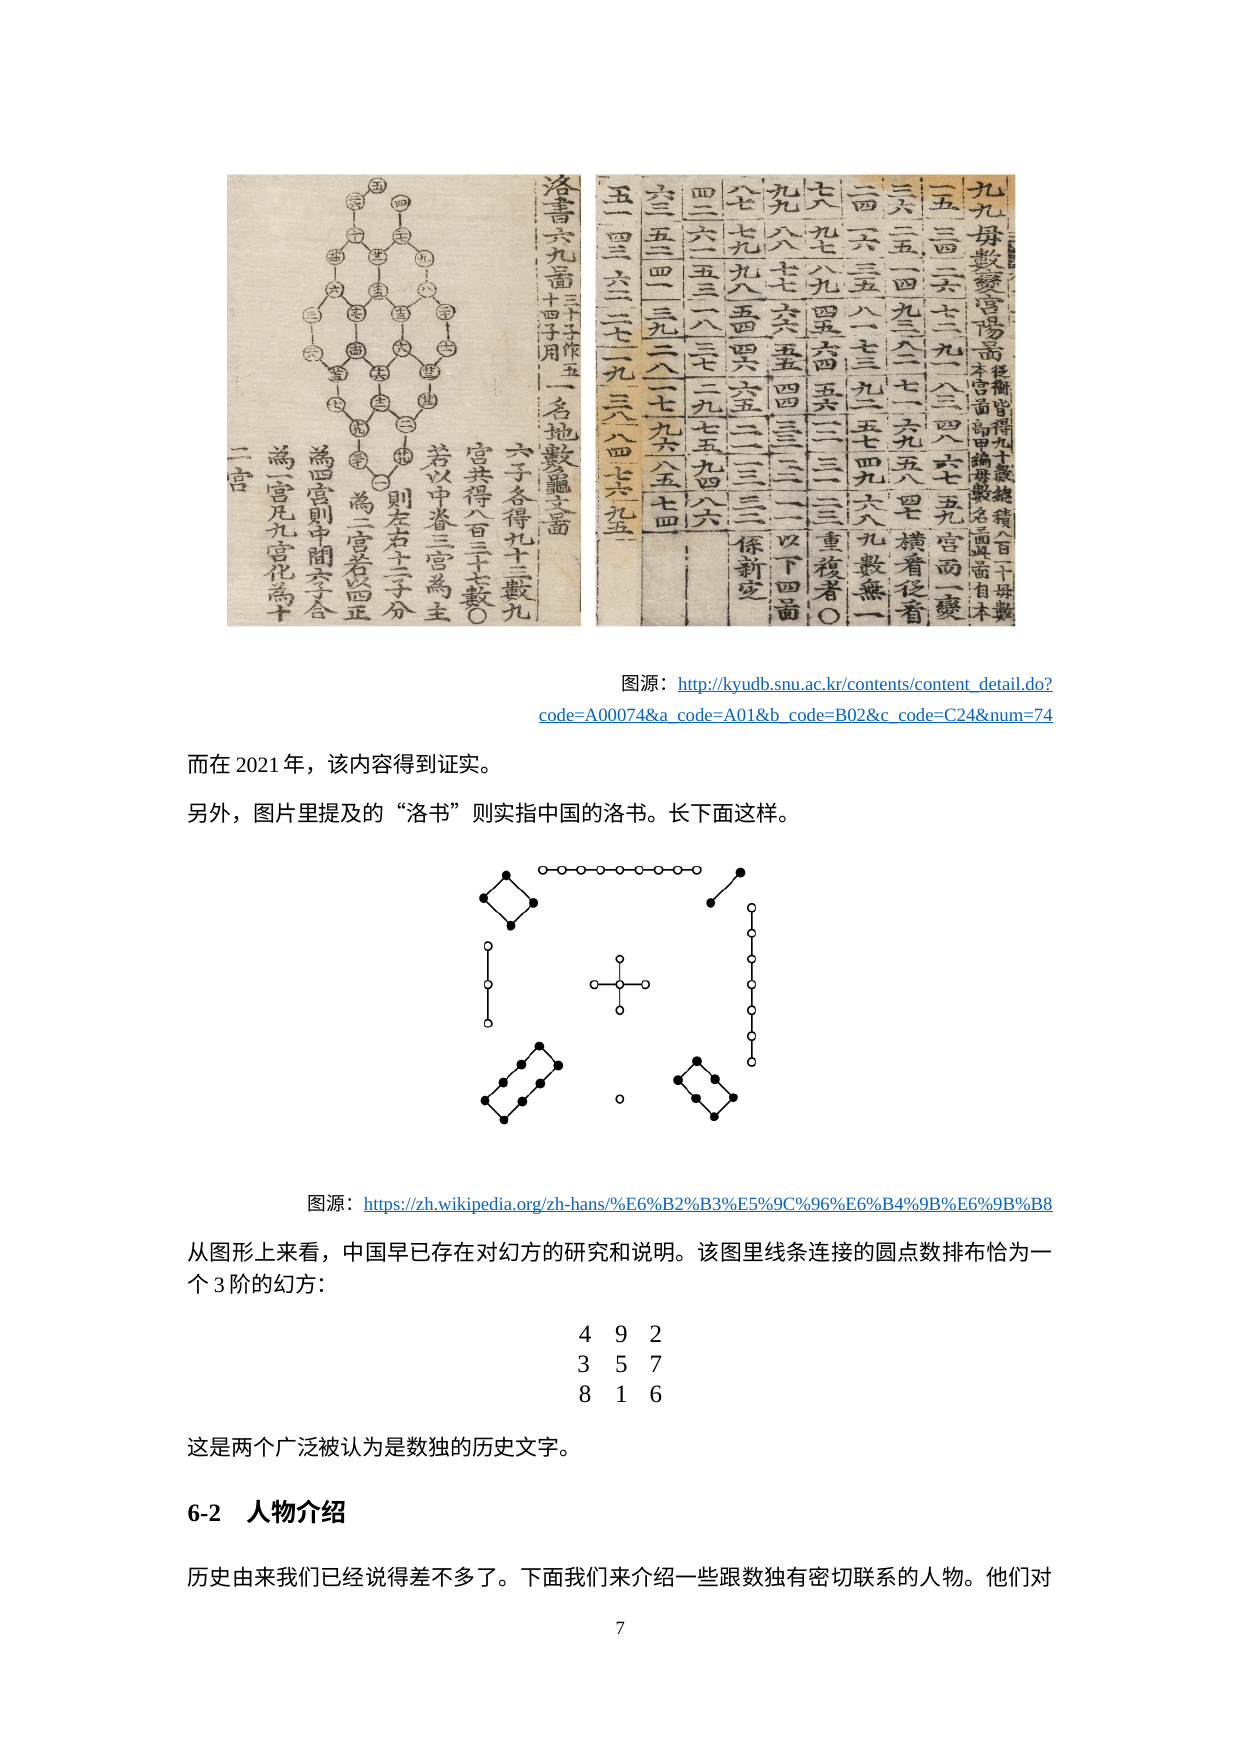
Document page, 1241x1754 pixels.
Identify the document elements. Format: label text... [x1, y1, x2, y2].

picture [216, 162, 1024, 635]
text 图源：http://kyudb.snu.ac.kr/contents/content_detail.do?code=A00074&a_code=A01&b_code=B02&c_code=C24&num=74 [187, 666, 1053, 731]
text 这是两个广泛被认为是数独的历史文字。 [187, 1429, 1053, 1462]
text 另外，图片里提及的“洛书”则实指中国的洛书。长下面这样。 [187, 796, 1053, 828]
picture [462, 844, 778, 1140]
text 图源：https://zh.wikipedia.org/zh-hans/%E6%B2%B3%E5%9C%96%E6%B4%9B%E6%9B%B8 [187, 1186, 1053, 1218]
subtitle 人物介绍 [187, 1478, 1053, 1543]
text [187, 1559, 1053, 1592]
text 而在2021年，该内容得到证实。 [187, 747, 1053, 779]
text 从图形上来看，中国早已存在对幻方的研究和说明。该图里线条连接的圆点数排布恰为一个3阶的幻方： [187, 1234, 1053, 1299]
